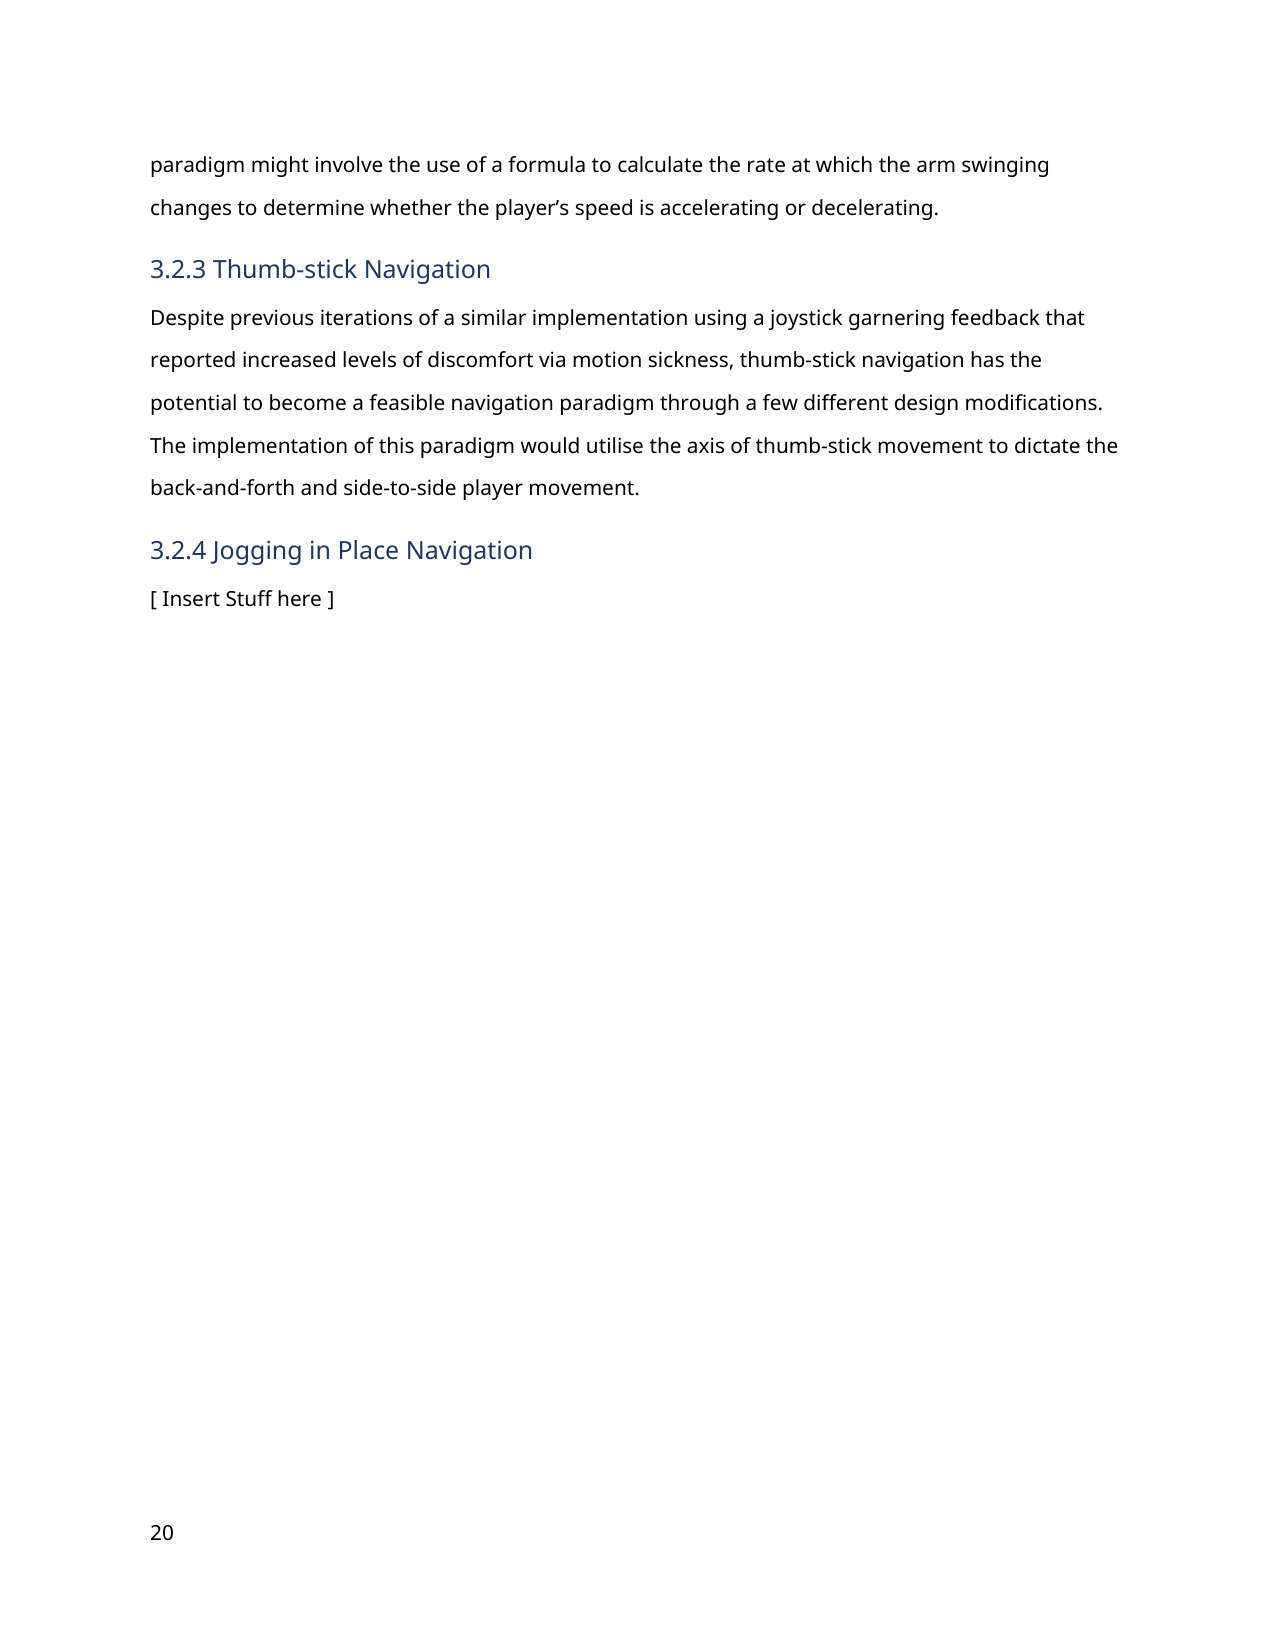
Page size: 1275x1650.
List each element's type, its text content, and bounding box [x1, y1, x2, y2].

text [150, 150, 1125, 221]
subtitle 3.2.4 Jogging in Place Navigation [150, 533, 1125, 567]
text Despite previous iterations of a similar implementation using a joystick garnering feedback that reported increased levels of discomfort via motion sickness, thumb-stick navigation has the potential to become a feasible navigation paradigm through a few different design modifications. The implementation of this paradigm would utilise the axis of thumb-stick movement to dictate the back-and-forth and side-to-side player movement. [150, 303, 1125, 502]
subtitle 3.2.3 Thumb-stick Navigation [150, 252, 1125, 286]
text [ Insert Stuff here ] [150, 584, 1125, 612]
